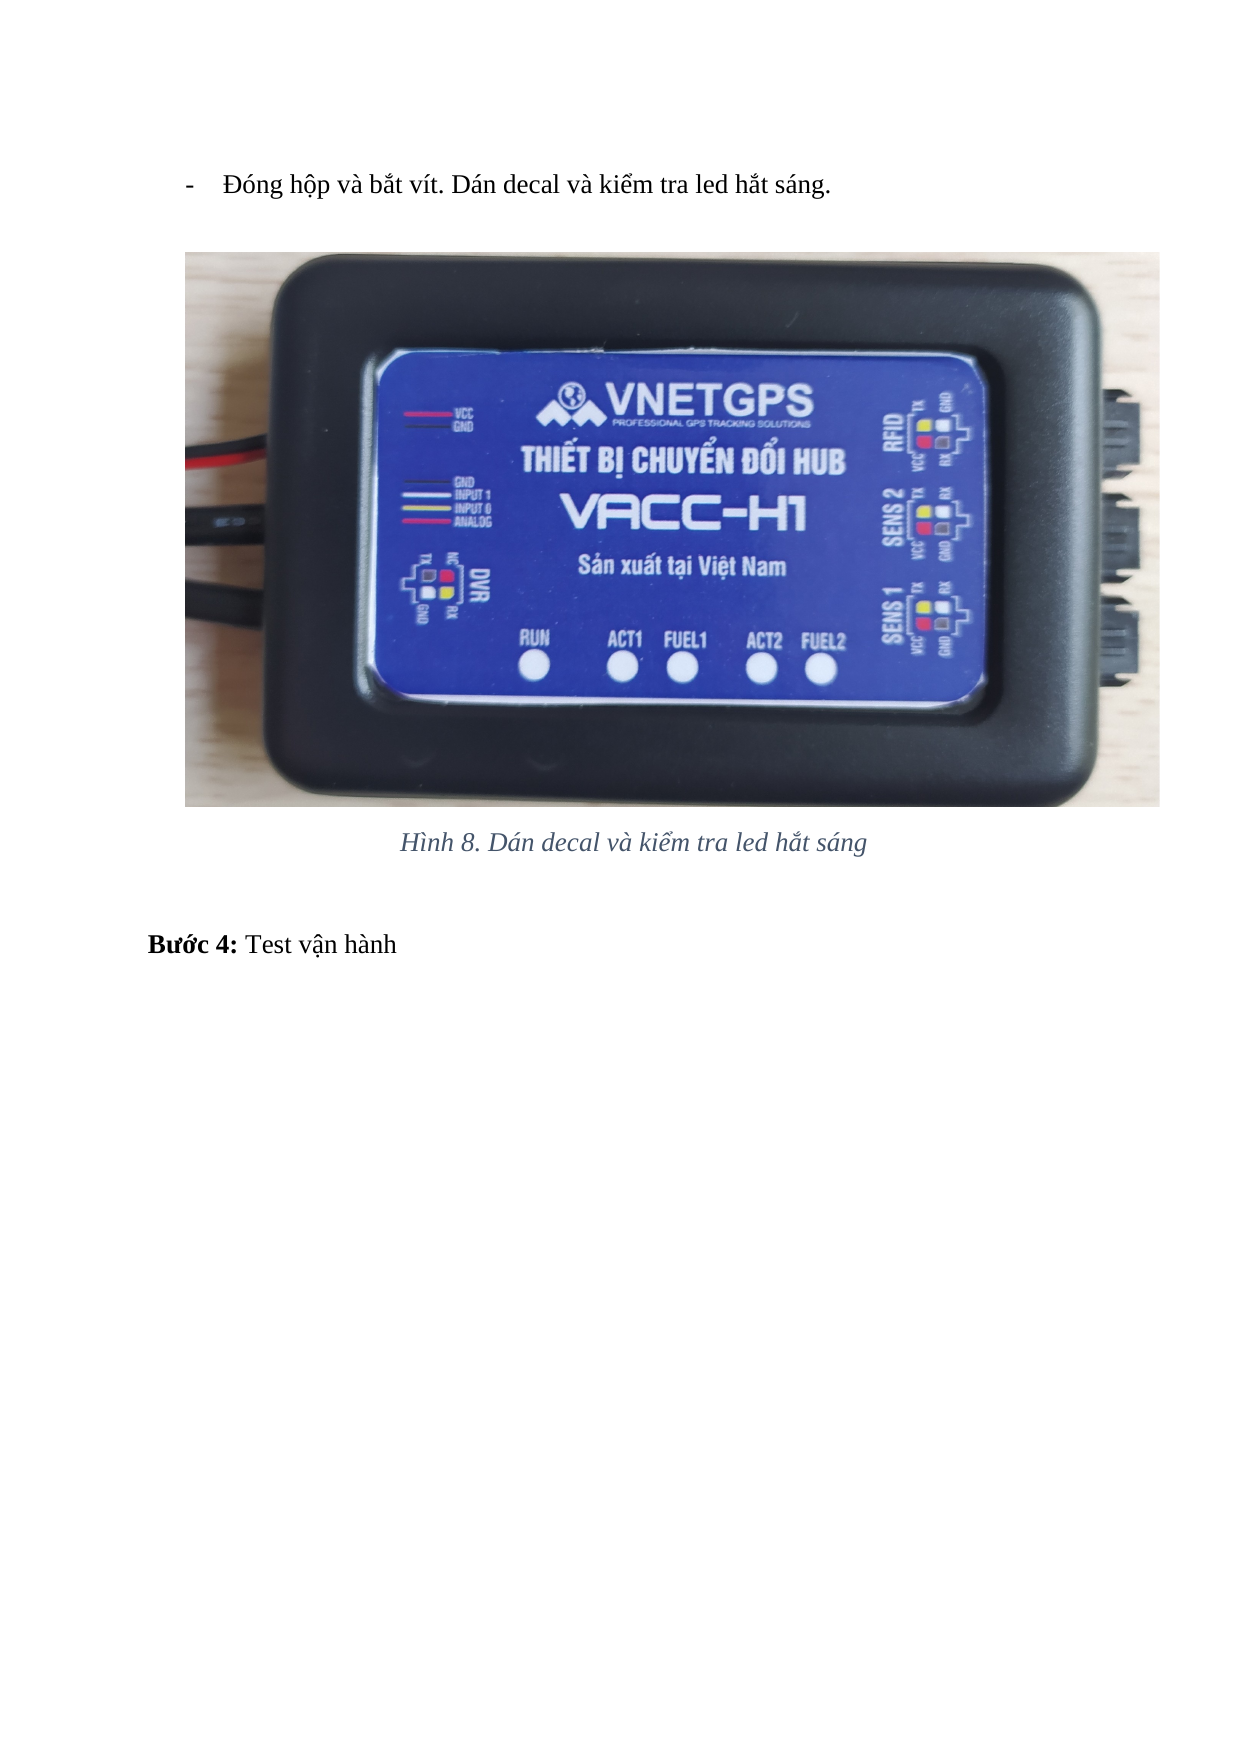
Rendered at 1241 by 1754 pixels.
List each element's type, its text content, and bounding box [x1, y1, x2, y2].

list Đóng hộp và bắt vít. Dán decal và kiểm tra led hắt sáng. [185, 168, 1122, 199]
text Hình 8. Dán decal và kiểm tra led hắt sáng [148, 826, 1122, 857]
text Bước 4: Test vận hành [148, 928, 1122, 959]
picture [185, 252, 1160, 807]
